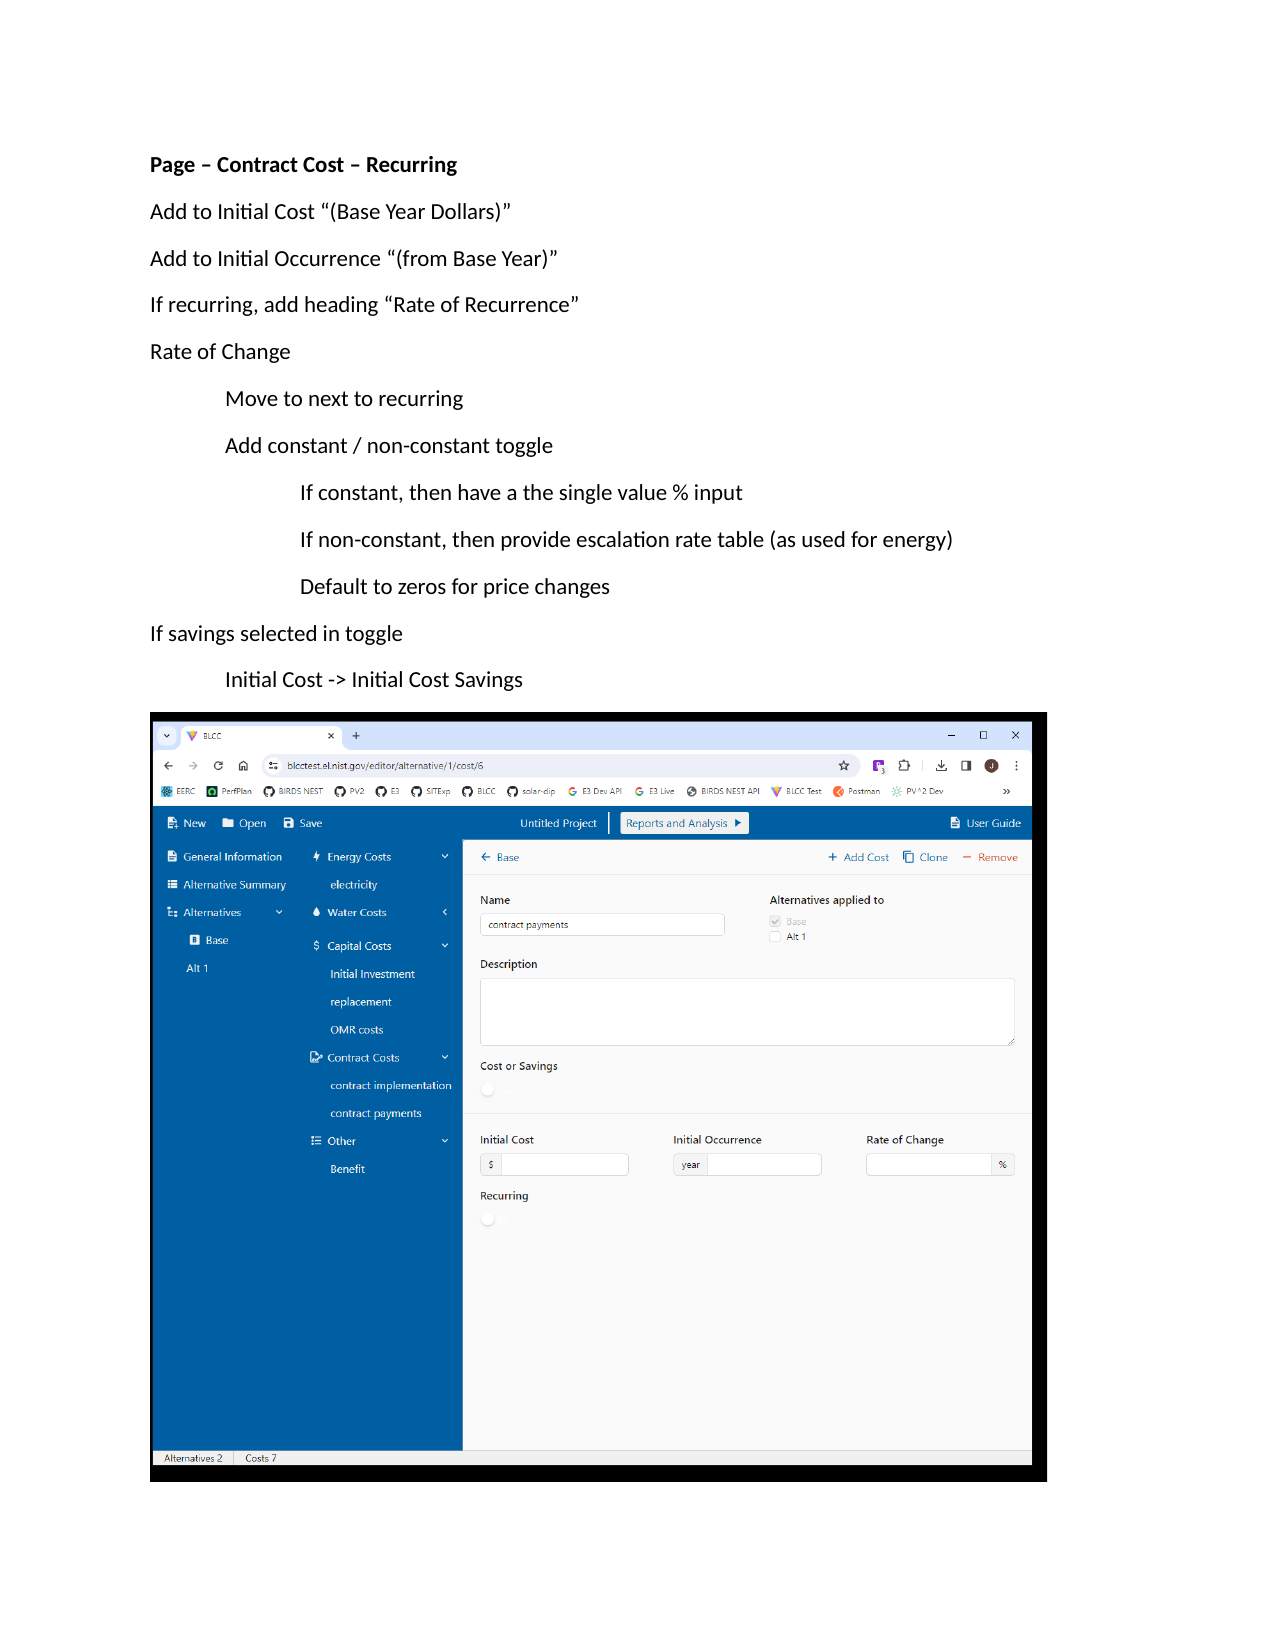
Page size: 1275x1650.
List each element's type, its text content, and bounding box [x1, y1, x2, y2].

text Default to zeros for price changes [150, 572, 1125, 600]
text If recurring, add heading “Rate of Recurrence” [150, 291, 1125, 319]
text Initial Cost -> Initial Cost Savings [150, 666, 1125, 694]
text Add constant / non-constant toggle [150, 431, 1125, 459]
text Move to next to recurring [150, 384, 1125, 412]
text If non-constant, then provide escalation rate table (as used for energy) [150, 525, 1125, 553]
picture [150, 712, 1048, 1482]
text If constant, then have a the single value % input [150, 478, 1125, 506]
text Rate of Change [150, 337, 1125, 366]
text If savings selected in toggle [150, 619, 1125, 647]
text Add to Initial Cost “(Base Year Dollars)” [150, 197, 1125, 225]
text Add to Initial Occurrence “(from Base Year)” [150, 244, 1125, 272]
text Page – Contract Cost – Recurring [150, 150, 1125, 178]
